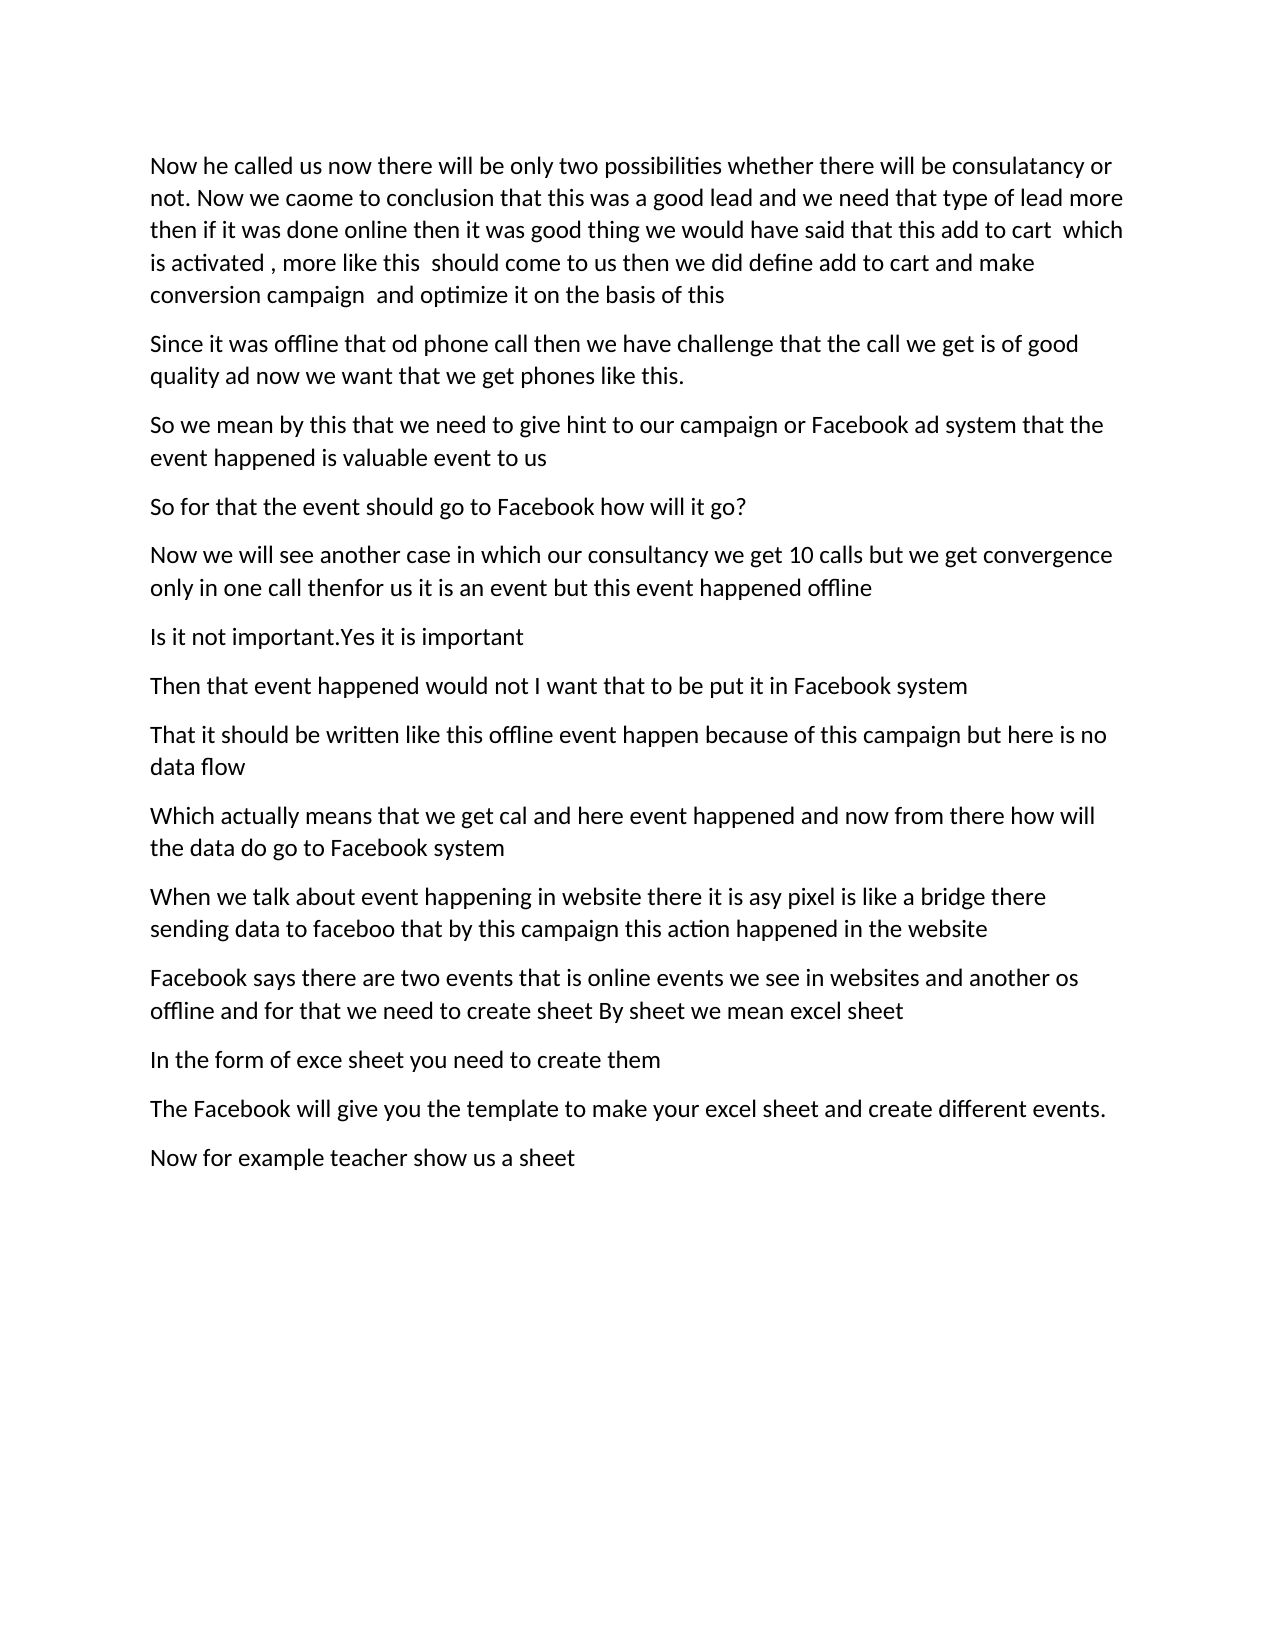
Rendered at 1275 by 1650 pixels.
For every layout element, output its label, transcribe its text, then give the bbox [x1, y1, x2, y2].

text Is it not important.Yes it is important [150, 621, 1125, 651]
text So we mean by this that we need to give hint to our campaign or Facebook ad system that the event happened is valuable event to us [150, 409, 1125, 472]
text Now for example teacher show us a sheet [150, 1142, 1125, 1172]
text Which actually means that we get cal and here event happened and now from there how will the data do go to Facebook system [150, 800, 1125, 863]
text Then that event happened would not I want that to be put it in Facebook system [150, 670, 1125, 700]
text When we talk about event happening in website there it is asy pixel is like a bridge there sending data to faceboo that by this campaign this action happened in the website [150, 881, 1125, 944]
text In the form of exce sheet you need to create them [150, 1044, 1125, 1074]
text Now we will see another case in which our consultancy we get 10 calls but we get convergence only in one call thenfor us it is an event but this event happened offline [150, 539, 1125, 602]
text The Facebook will give you the template to make your excel sheet and create different events. [150, 1093, 1125, 1123]
text Since it was offline that od phone call then we have challenge that the call we get is of good quality ad now we want that we get phones like this. [150, 328, 1125, 391]
text Now he called us now there will be only two possibilities whether there will be consulatancy or not. Now we caome to conclusion that this was a good lead and we need that type of lead more then if it was done online then it was good thing we would have said that this add to cart which is activated , more like this should come to us then we did define add to cart and make conversion campaign and optimize it on the basis of this [150, 150, 1125, 310]
text Facebook says there are two events that is online events we see in websites and another os offline and for that we need to create sheet By sheet we mean excel sheet [150, 962, 1125, 1025]
text That it should be written like this offline event happen because of this campaign but here is no data flow [150, 719, 1125, 782]
text So for that the event should go to Facebook how will it go? [150, 491, 1125, 521]
